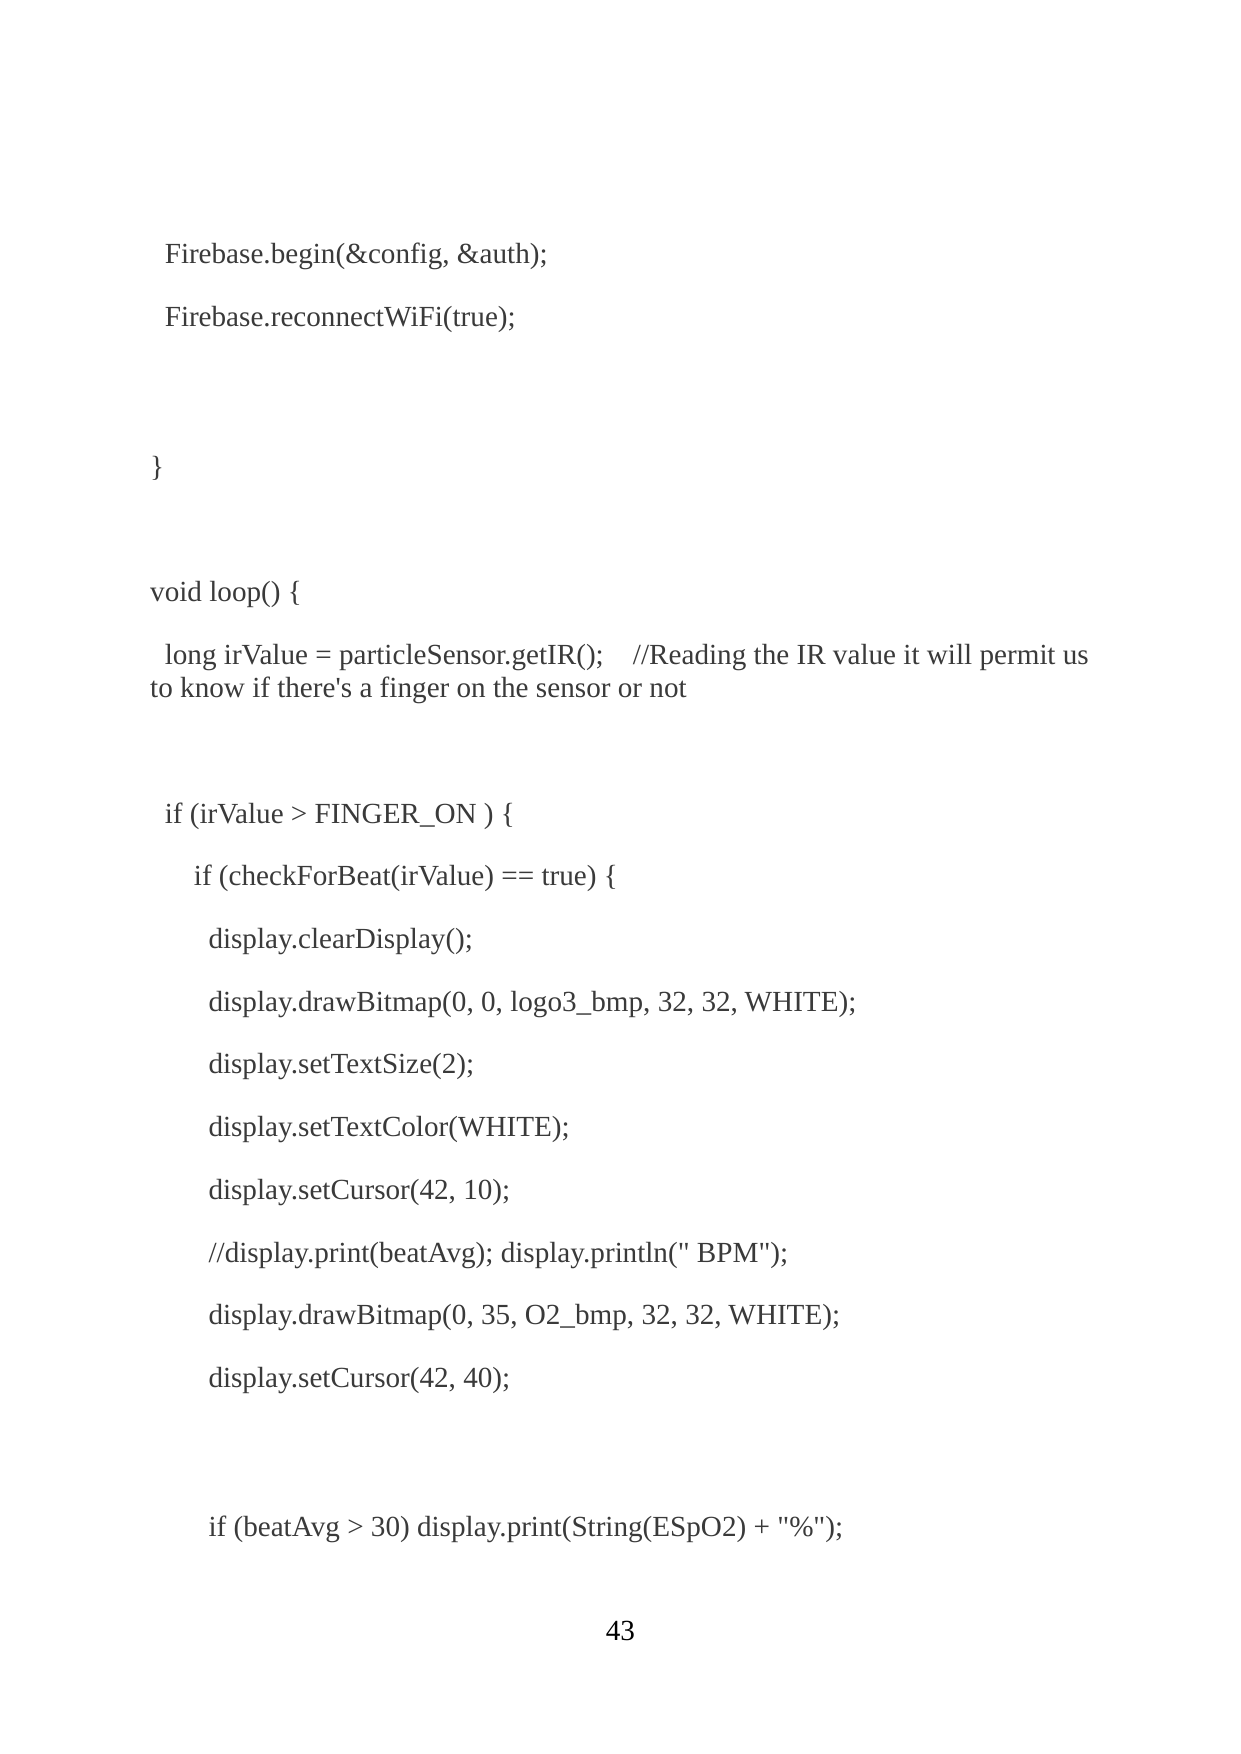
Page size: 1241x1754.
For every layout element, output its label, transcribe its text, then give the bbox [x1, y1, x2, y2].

subtitle //display.print(beatAvg); display.println(" BPM"); [150, 1235, 1090, 1268]
subtitle display.drawBitmap(0, 35, O2_bmp, 32, 32, WHITE); [150, 1297, 1090, 1331]
subtitle display.setCursor(42, 10); [150, 1172, 1090, 1206]
subtitle long irValue = particleSensor.getIR(); //Reading the IR value it will permit us to know if there's a finger on the sensor or not [150, 637, 1090, 704]
subtitle if (beatAvg > 30) display.print(String(ESpO2) + "%"); [150, 1509, 1090, 1543]
subtitle Firebase.reconnectWiFi(true); [150, 299, 1090, 333]
subtitle display.clearDisplay(); [150, 921, 1090, 955]
subtitle display.setTextSize(2); [150, 1047, 1090, 1080]
subtitle display.setTextColor(WHITE); [150, 1109, 1090, 1143]
subtitle if (checkForBeat(irValue) == true) { [150, 858, 1090, 892]
subtitle if (irValue > FINGER_ON ) { [150, 796, 1090, 829]
subtitle } [150, 449, 1090, 482]
subtitle Firebase.begin(&config, &auth); [150, 237, 1090, 270]
subtitle display.setCursor(42, 40); [150, 1360, 1090, 1394]
subtitle void loop() { [150, 574, 1090, 608]
subtitle display.drawBitmap(0, 0, logo3_bmp, 32, 32, WHITE); [150, 984, 1090, 1017]
